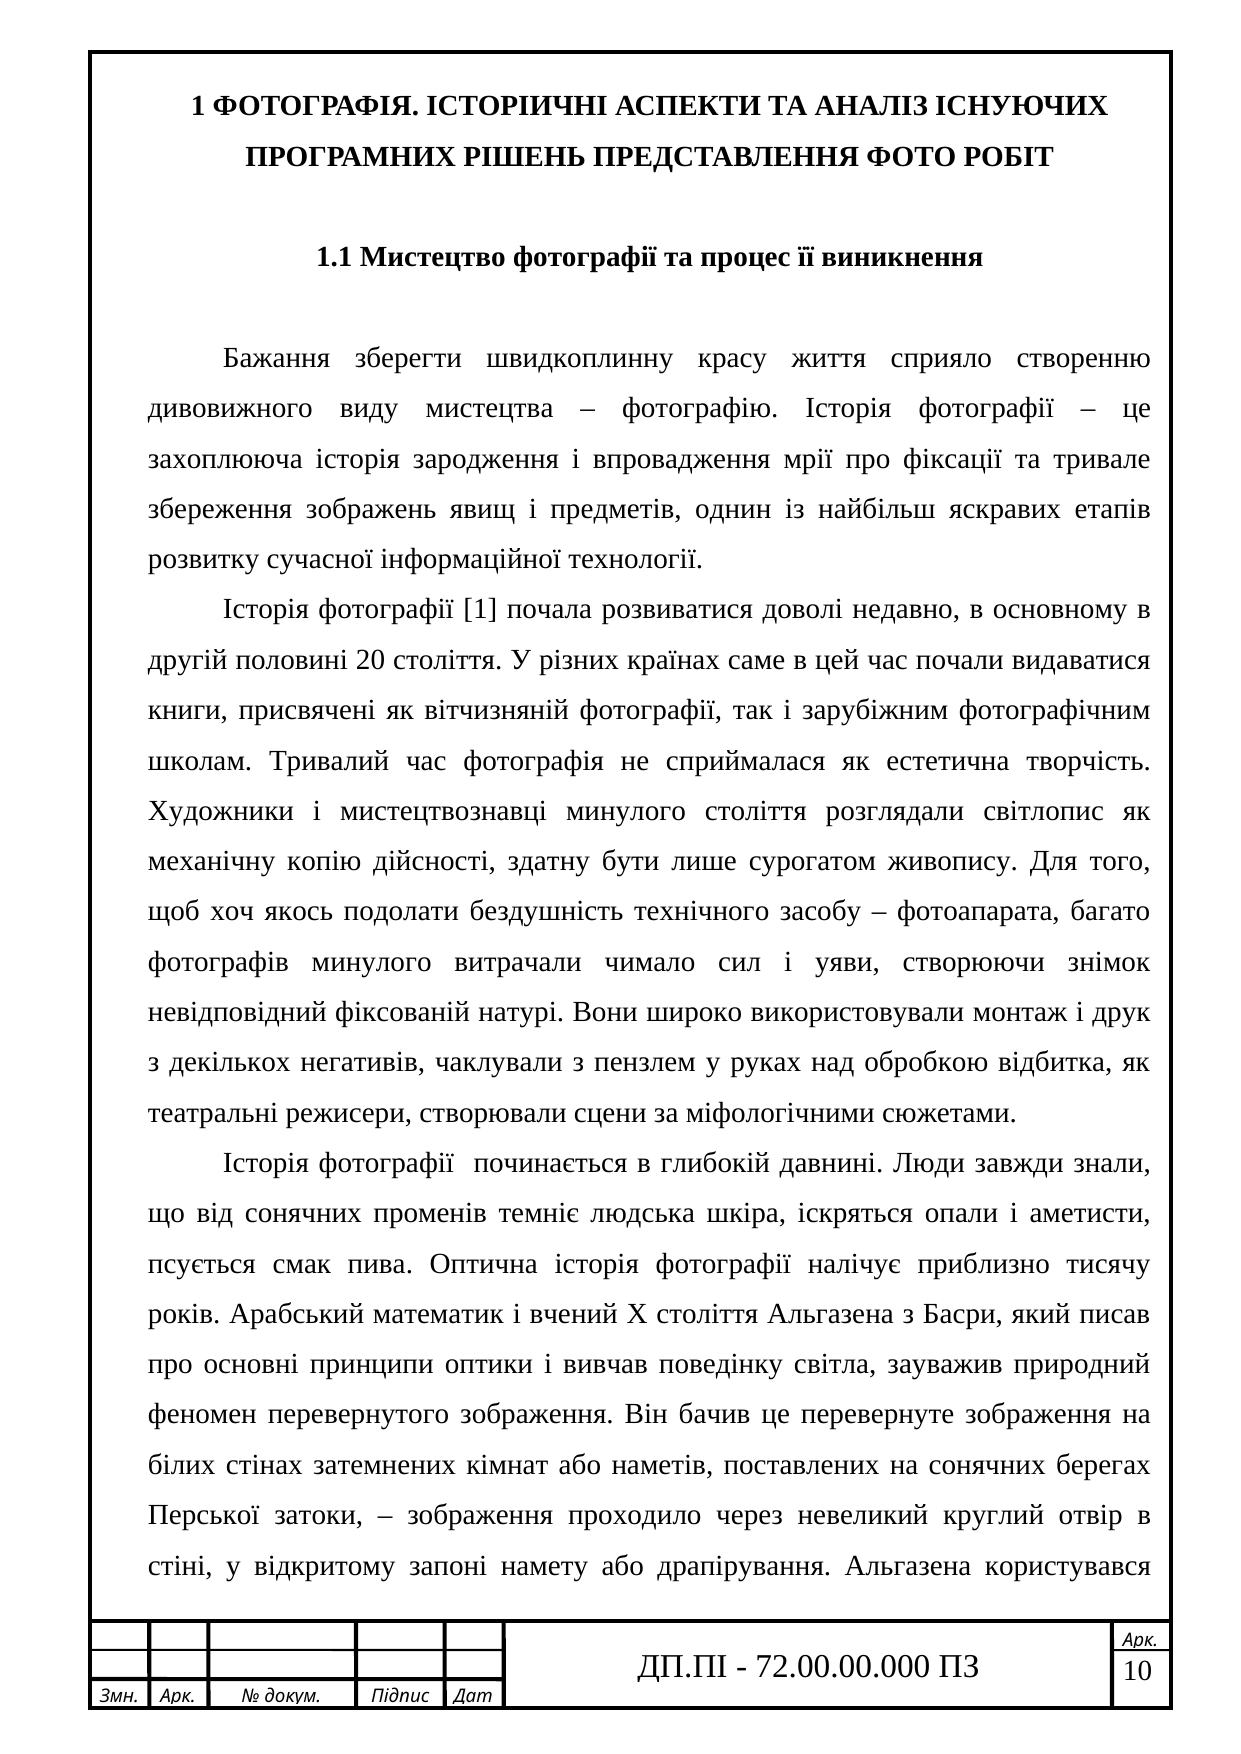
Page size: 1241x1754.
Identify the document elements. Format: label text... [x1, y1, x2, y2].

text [148, 1145, 1152, 1581]
subtitle 1 ФОТОГРАФІЯ. ІСТОРІИЧНІ АСПЕКТИ ТА АНАЛІЗ ІСНУЮЧИХ ПРОГРАМНИХ РІШЕНЬ ПРЕДСТАВЛЕННЯ ФОТО РОБІТ [148, 88, 1152, 172]
subtitle 1.1 Мистецтво фотографії та процес її виникнення [148, 239, 1152, 273]
text Історія фотографії [1] почала розвиватися доволі недавно, в основному в другій половині 20 століття. У різних країнах саме в цей час почали видаватися книги, присвячені як вітчизняній фотографії, так і зарубіжним фотографічним школам. Тривалий час фотографія не сприймалася як естетична творчість. Художники і мистецтвознавці минулого століття розглядали світлопис як механічну копію дійсності, здатну бути лише сурогатом живопису. Для того, щоб хоч якось подолати бездушність технічного засобу – фотоапарата, багато фотографів минулого витрачали чимало сил і уяви, створюючи знімок невідповідний фіксованій натурі. Вони широко використовували монтаж і друк з декількох негативів, чаклували з пензлем у руках над обробкою відбитка, як театральні режисери, створювали сцени за міфологічними сюжетами. [148, 592, 1152, 1128]
text Бажання зберегти швидкоплинну красу життя сприяло створенню дивовижного виду мистецтва – фотографію. Історія фотографії – це захоплююча історія зародження і впровадження мрії про фіксації та тривале збереження зображень явищ і предметів, однин із найбільш яскравих етапів розвитку сучасної інформаційної технології. [148, 340, 1152, 575]
